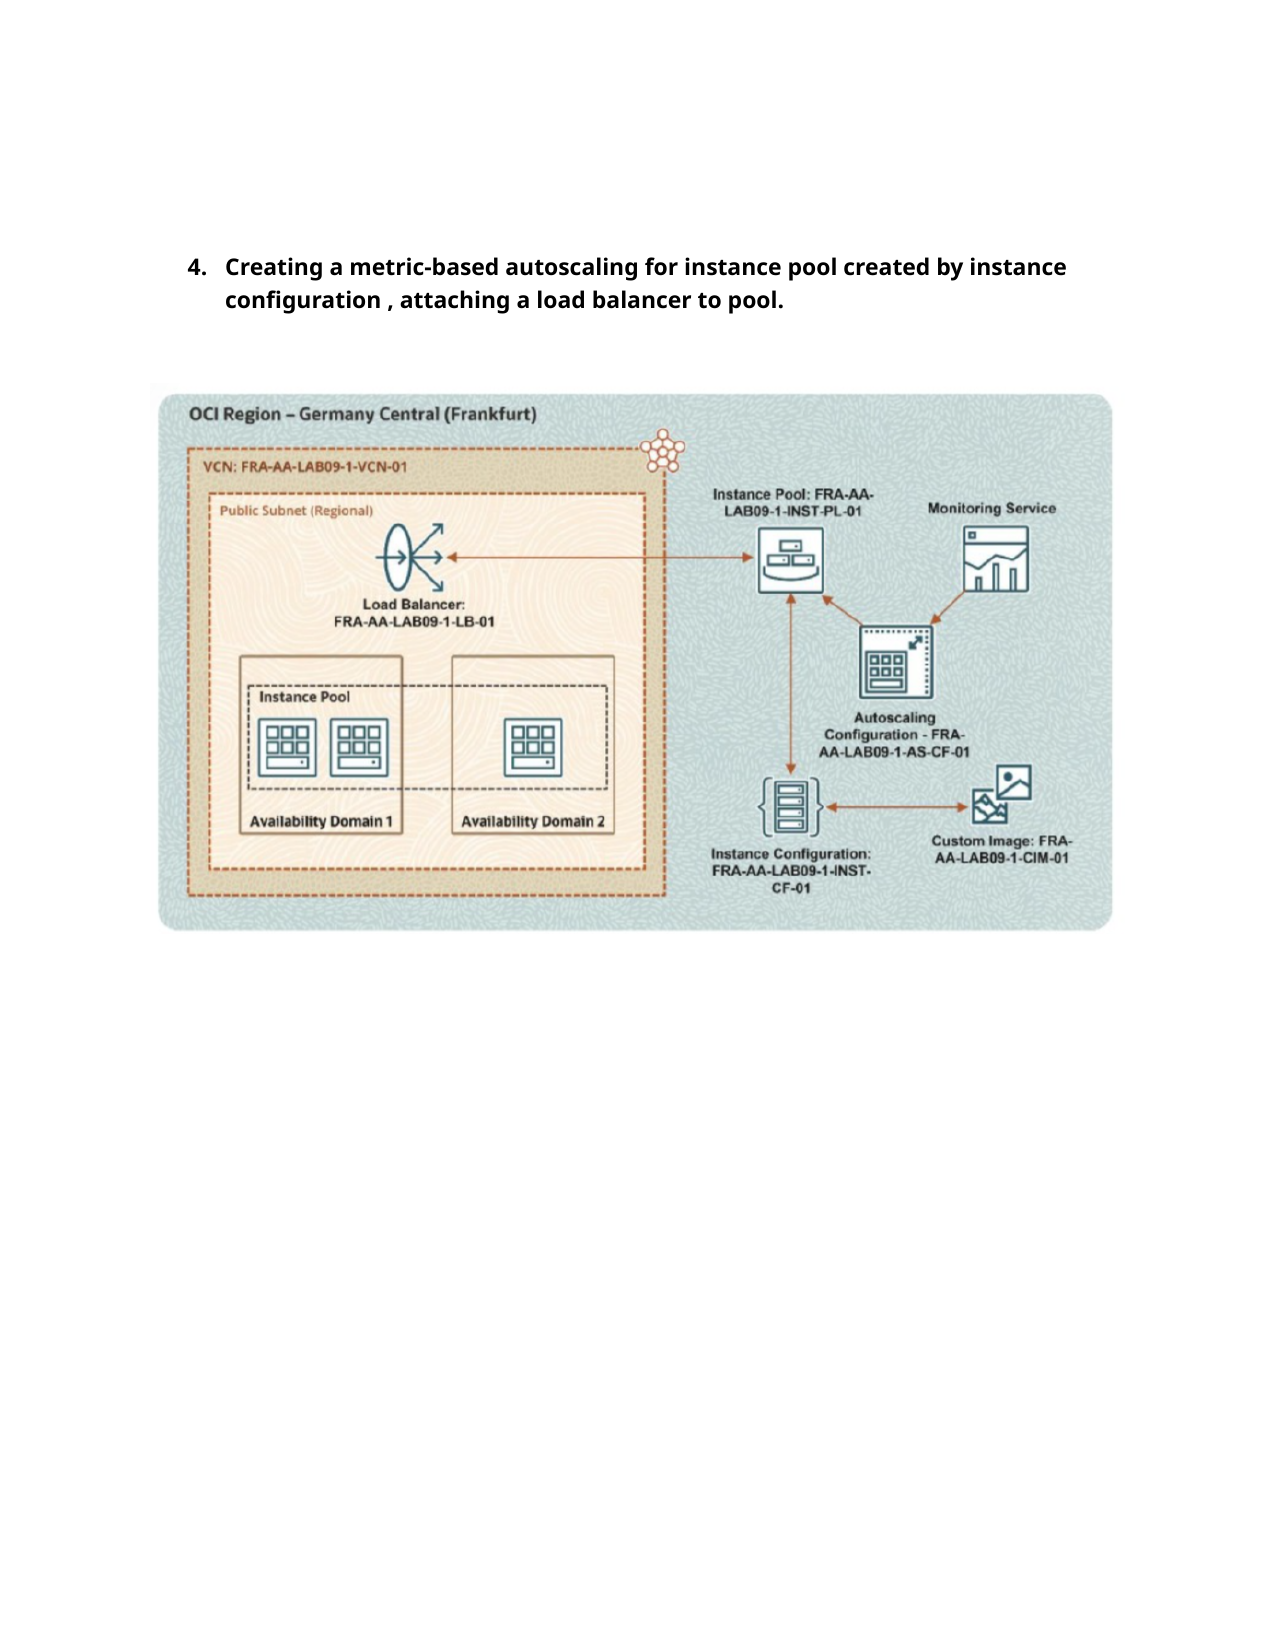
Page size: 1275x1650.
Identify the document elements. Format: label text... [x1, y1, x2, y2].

list Creating a metric-based autoscaling for instance pool created by instance configuration , attaching a load balancer to pool. [187, 251, 1125, 315]
picture [150, 383, 1125, 934]
